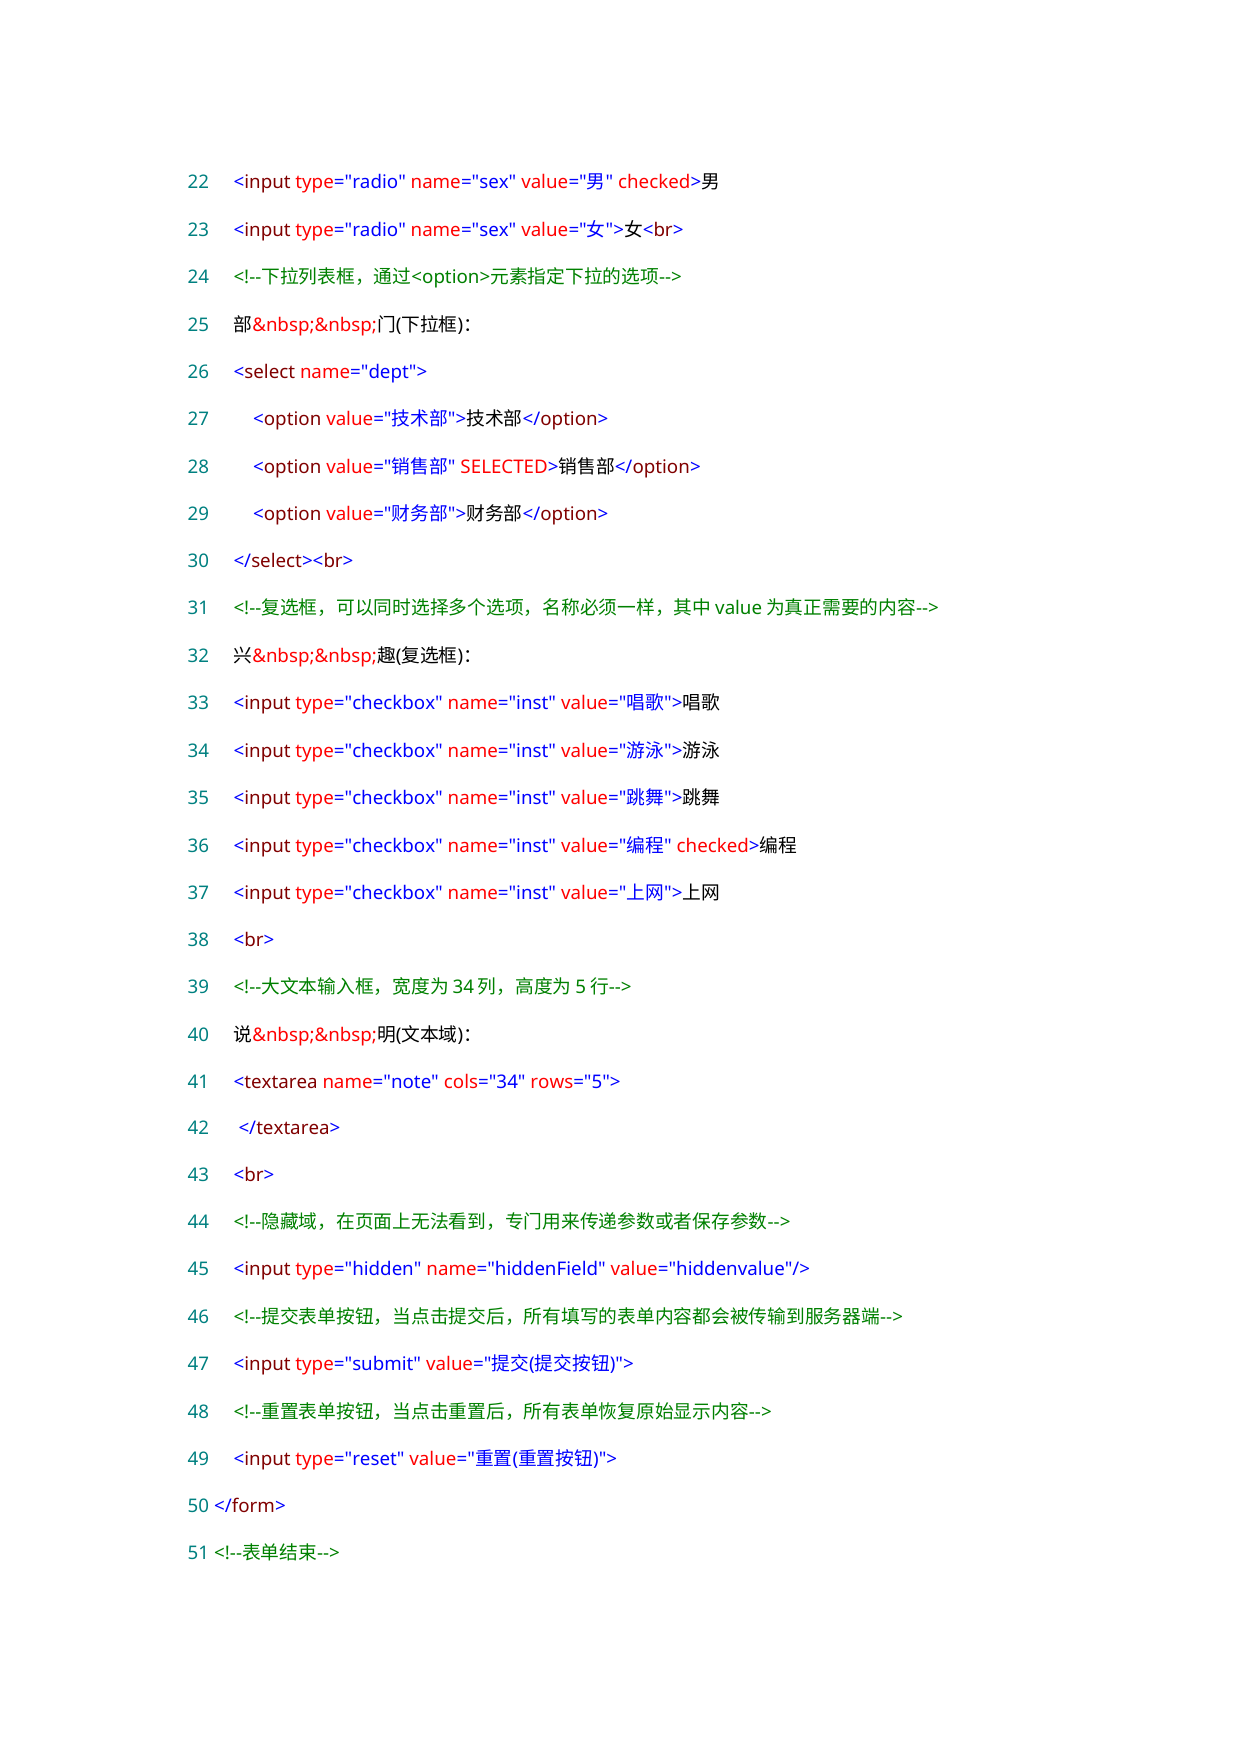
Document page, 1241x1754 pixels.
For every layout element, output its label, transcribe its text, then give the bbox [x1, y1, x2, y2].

text 49 <input type="reset" value="重置(重置按钮)"> [187, 1441, 1053, 1474]
text 24 <!--下拉列表框，通过<option>元素指定下拉的选项--> [187, 259, 1053, 293]
text 23 <input type="radio" name="sex" value="女">女<br> [187, 211, 1053, 245]
text 25 部&nbsp;&nbsp;门(下拉框)： [187, 306, 1053, 340]
text 32 兴&nbsp;&nbsp;趣(复选框)： [187, 637, 1053, 671]
text 30 </select><br> [187, 543, 1053, 577]
text 51 <!--表单结束--> [187, 1535, 1053, 1569]
text 31 <!--复选框，可以同时选择多个选项，名称必须一样，其中value为真正需要的内容--> [187, 590, 1053, 624]
text 26 <select name="dept"> [187, 354, 1053, 388]
text 46 <!--提交表单按钮，当点击提交后，所有填写的表单内容都会被传输到服务器端--> [187, 1298, 1053, 1332]
text 47 <input type="submit" value="提交(提交按钮)"> [187, 1346, 1053, 1379]
text 22 <input type="radio" name="sex" value="男" checked>男 [187, 164, 1053, 198]
text 36 <input type="checkbox" name="inst" value="编程" checked>编程 [187, 827, 1053, 861]
text 39 <!--大文本输入框，宽度为34列，高度为5行--> [187, 969, 1053, 1003]
text 28 <option value="销售部" SELECTED>销售部</option> [187, 448, 1053, 482]
text 44 <!--隐藏域，在页面上无法看到，专门用来传递参数或者保存参数--> [187, 1204, 1053, 1238]
text 27 <option value="技术部">技术部</option> [187, 401, 1053, 434]
text 38 <br> [187, 922, 1053, 956]
text 29 <option value="财务部">财务部</option> [187, 496, 1053, 529]
text 48 <!--重置表单按钮，当点击重置后，所有表单恢复原始显示内容--> [187, 1393, 1053, 1427]
text 42 </textarea> [187, 1111, 1053, 1144]
text 33 <input type="checkbox" name="inst" value="唱歌">唱歌 [187, 685, 1053, 719]
text 43 <br> [187, 1157, 1053, 1191]
text 45 <input type="hidden" name="hiddenField" value="hiddenvalue"/> [187, 1251, 1053, 1285]
text 34 <input type="checkbox" name="inst" value="游泳">游泳 [187, 732, 1053, 766]
text 41 <textarea name="note" cols="34" rows="5"> [187, 1064, 1053, 1098]
text 40 说&nbsp;&nbsp;明(文本域)： [187, 1016, 1053, 1050]
text 35 <input type="checkbox" name="inst" value="跳舞">跳舞 [187, 780, 1053, 814]
text 50 </form> [187, 1488, 1053, 1522]
text 37 <input type="checkbox" name="inst" value="上网">上网 [187, 875, 1053, 909]
